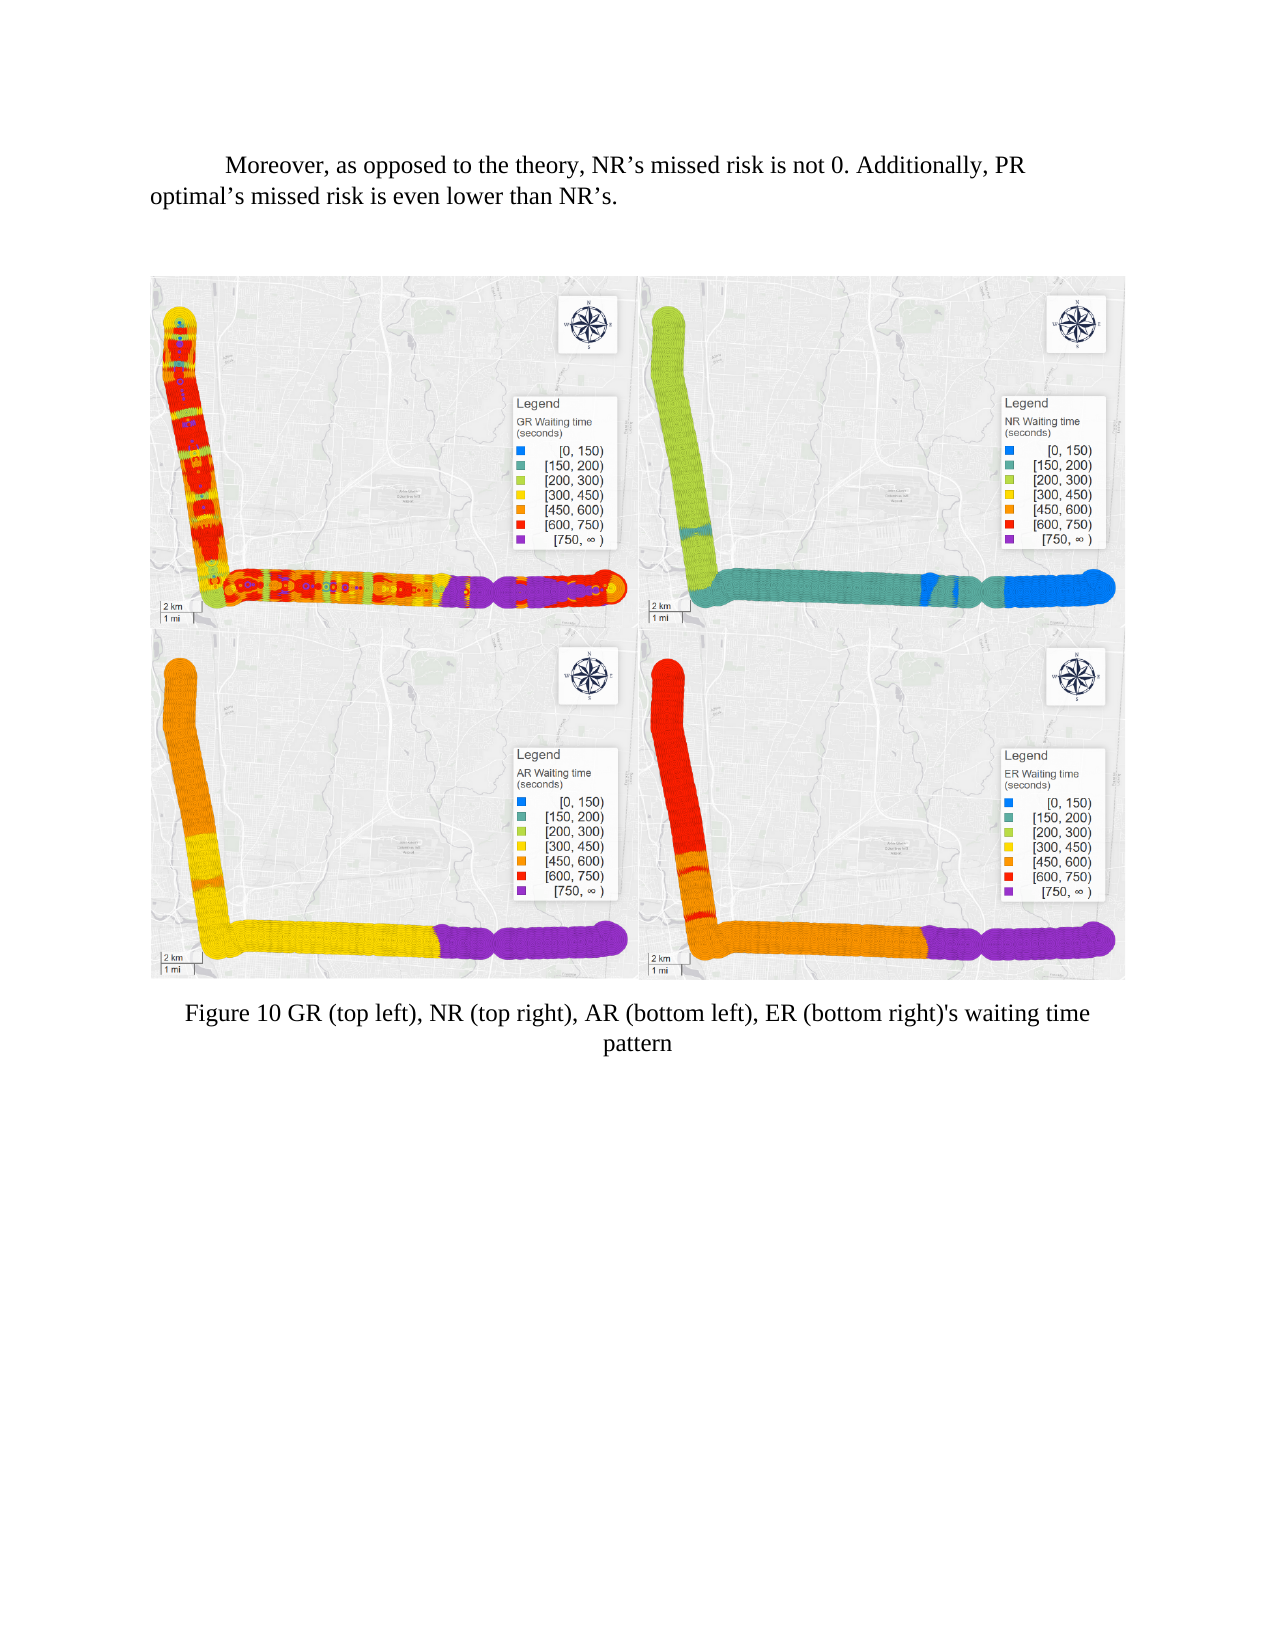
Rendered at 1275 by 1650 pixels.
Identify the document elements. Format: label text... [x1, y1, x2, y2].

picture [150, 276, 1125, 980]
text Figure 10 GR (top left), NR (top right), AR (bottom left), ER (bottom right)'s waiting time pattern [150, 998, 1125, 1057]
text Moreover, as opposed to the theory, NR’s missed risk is not 0. Additionally, PR optimal’s missed risk is even lower than NR’s. [150, 150, 1125, 210]
